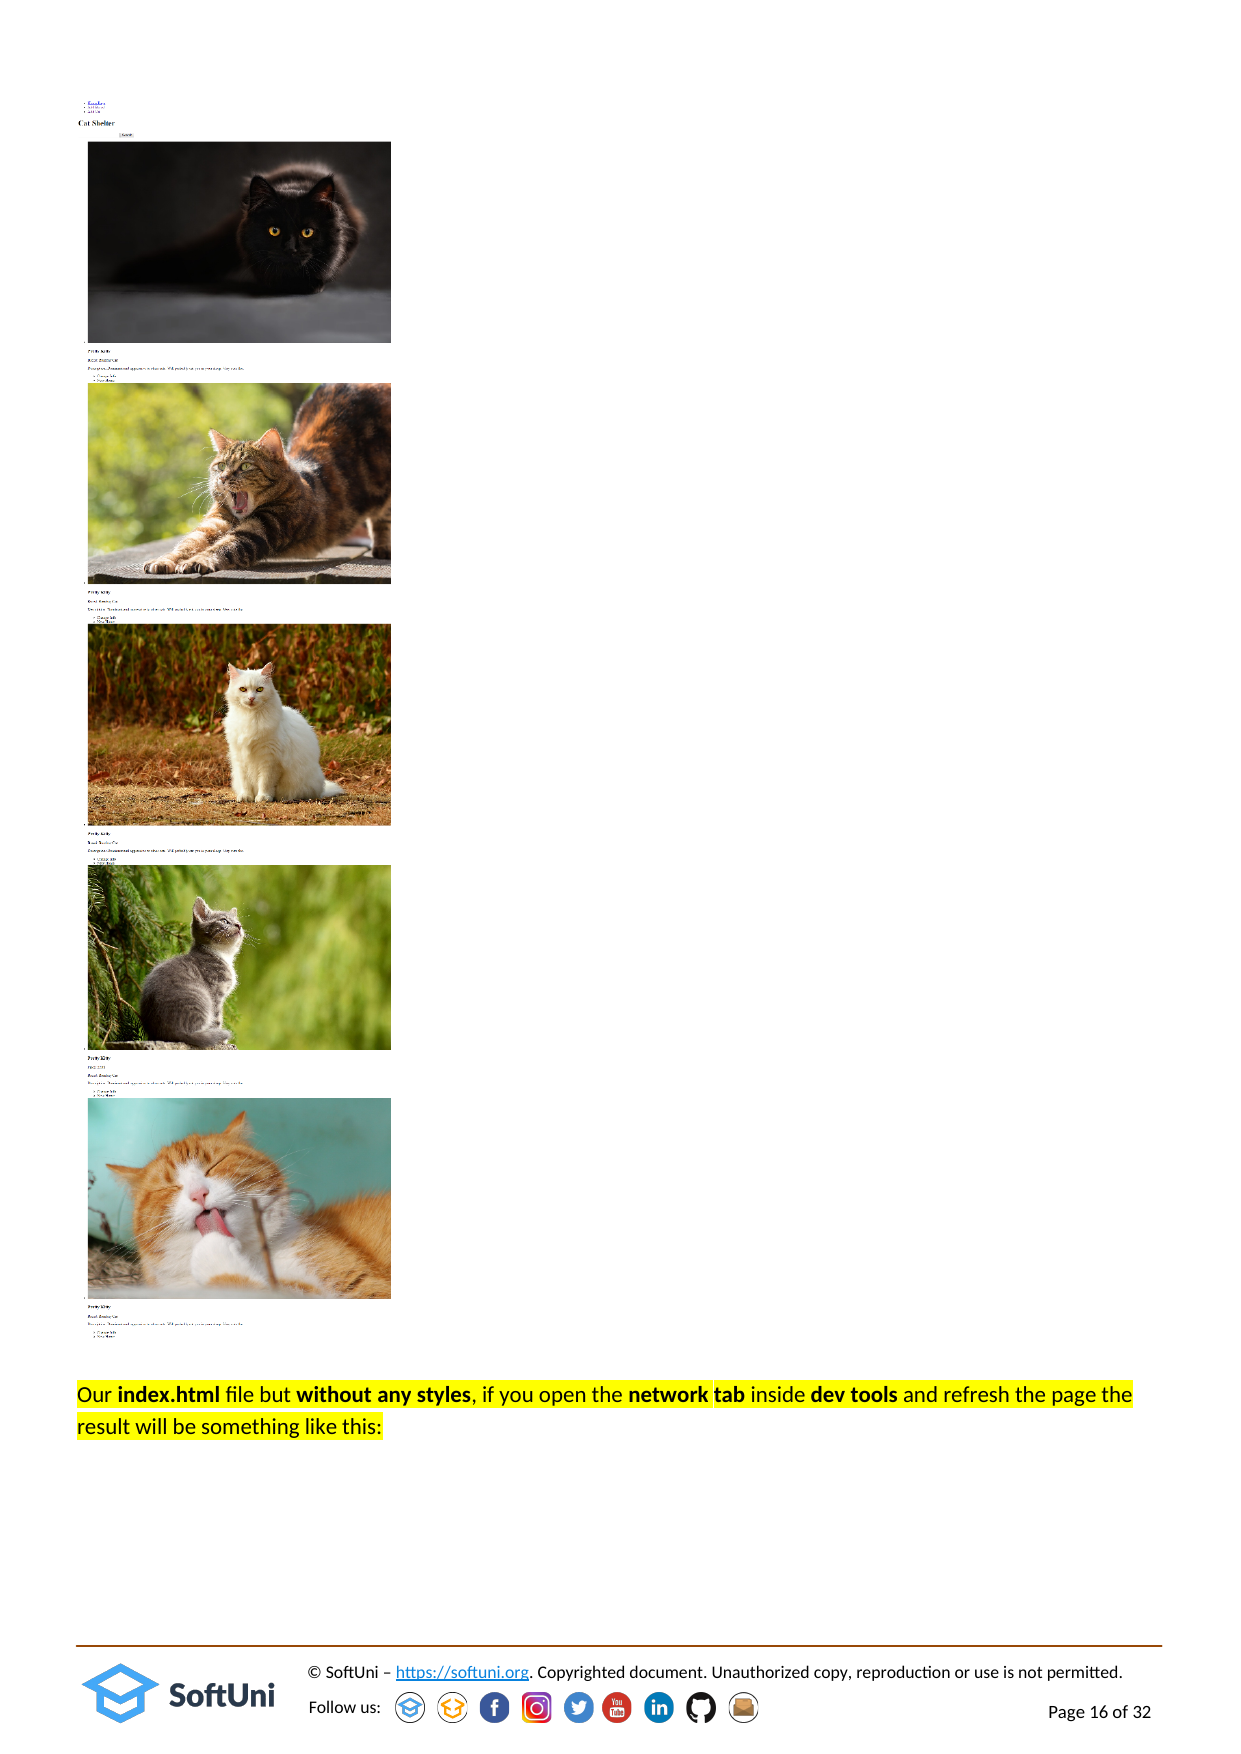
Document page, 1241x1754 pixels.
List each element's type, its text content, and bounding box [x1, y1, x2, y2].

list Our index.html file but without any styles, if you open the network tab inside dev tools and refresh the page the result will be something like this: [77, 1380, 1163, 1440]
picture [686, 1692, 716, 1723]
picture [395, 1692, 425, 1723]
picture [564, 1692, 594, 1723]
picture [665, 1714, 674, 1723]
picture [75, 1658, 281, 1729]
picture [644, 1714, 653, 1723]
picture [522, 1692, 552, 1723]
picture [437, 1692, 468, 1723]
picture [76, 95, 531, 1344]
picture [479, 1692, 510, 1723]
picture [644, 1692, 653, 1701]
picture [728, 1692, 759, 1723]
picture [665, 1692, 674, 1701]
picture [602, 1692, 632, 1723]
picture [658, 1705, 667, 1714]
